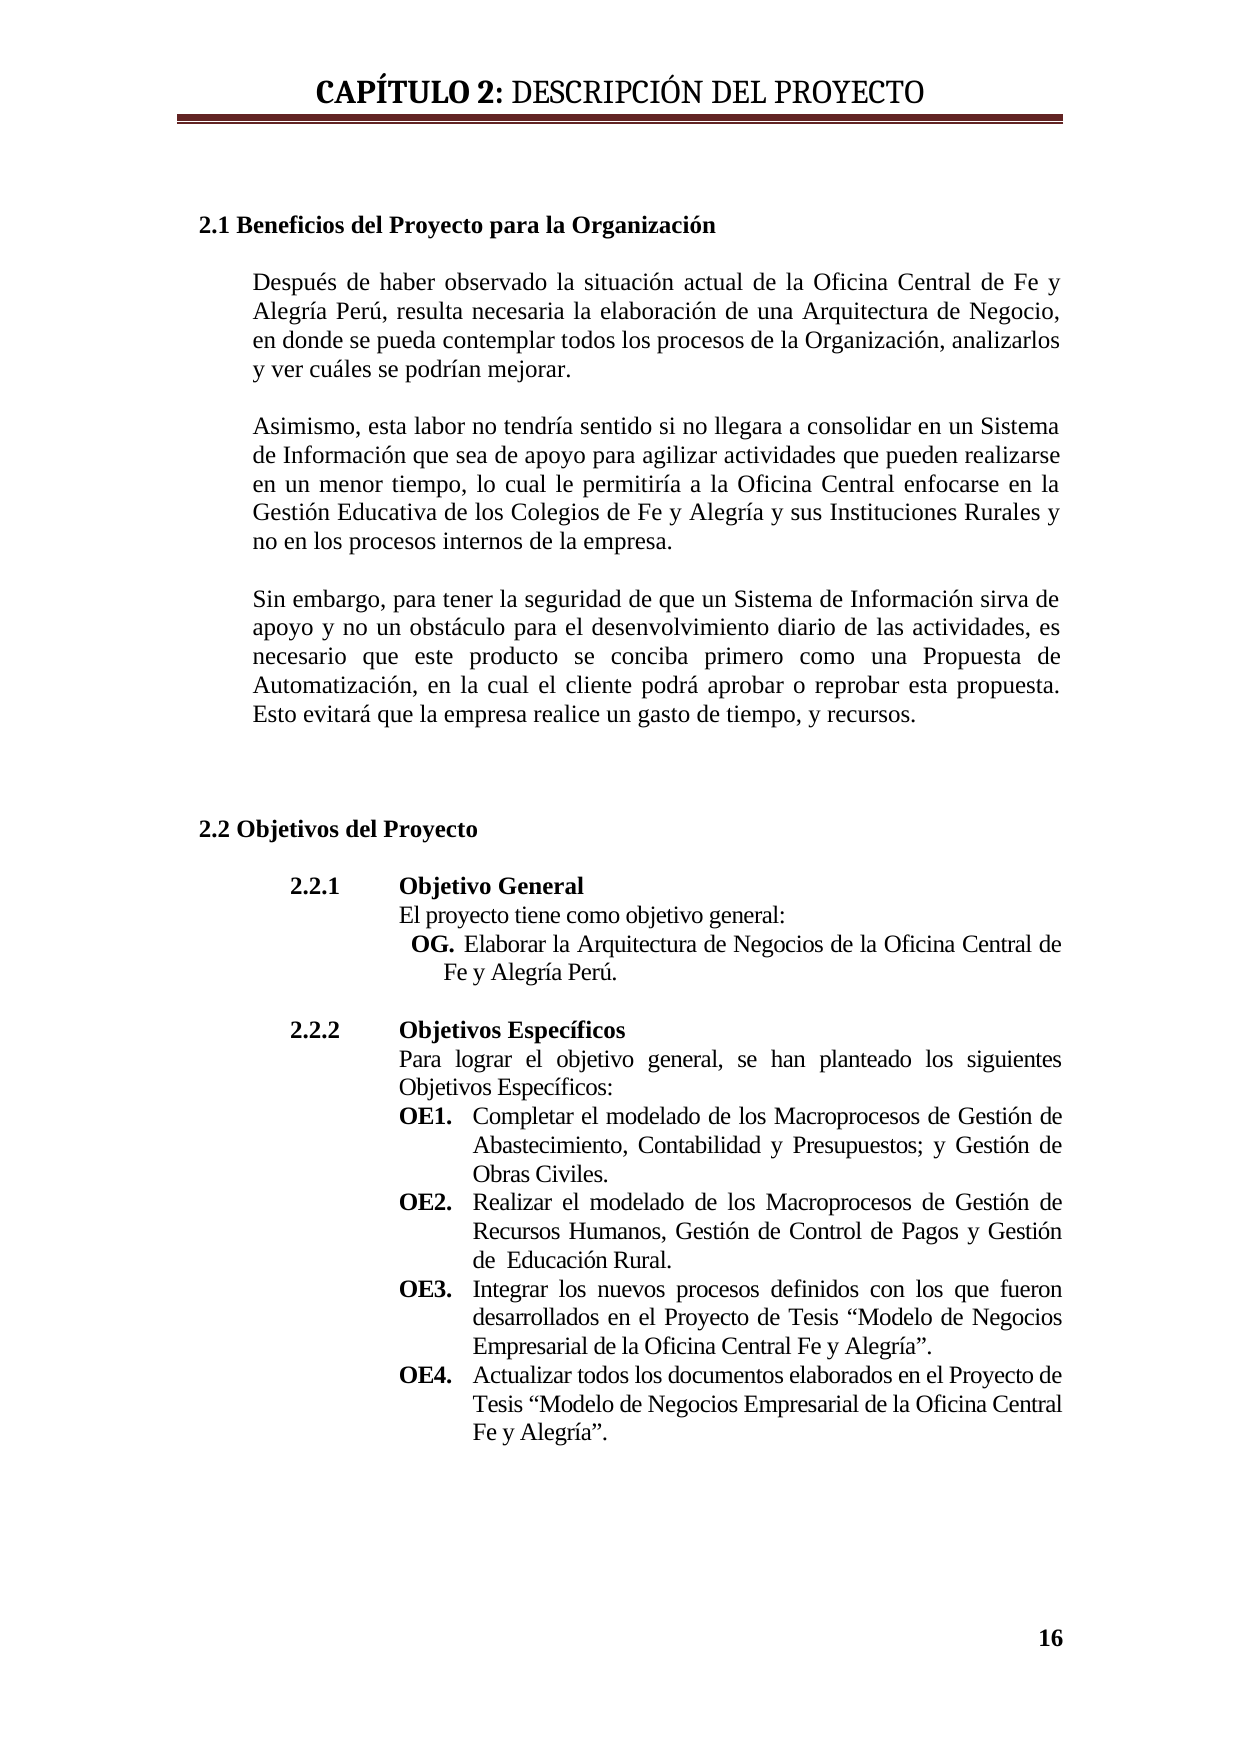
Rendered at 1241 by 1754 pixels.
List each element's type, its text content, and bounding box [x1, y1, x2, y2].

list El proyecto tiene como objetivo general: [327, 900, 1063, 929]
list Asimismo, esta labor no tendría sentido si no llegara a consolidar en un Sistema de Información que sea de apoyo para agilizar actividades que pueden realizarse en un menor tiempo, lo cual le permitiría a la Oficina Central enfocarse en la Gestión Educativa de los Colegios de Fe y Alegría y sus Instituciones Rurales y no en los procesos internos de la empresa. [252, 411, 1061, 555]
list Después de haber observado la situación actual de la Oficina Central de Fe y Alegría Perú, resulta necesaria la elaboración de una Arquitectura de Negocio, en donde se pueda contemplar todos los procesos de la Organización, analizarlos y ver cuáles se podrían mejorar. [252, 267, 1061, 382]
list Objetivos Específicos [290, 1015, 1063, 1044]
text OG. Elaborar la Arquitectura de Negocios de la Oficina Central de Fe y Alegría Perú. [327, 929, 1063, 986]
list Integrar los nuevos procesos definidos con los que fueron desarrollados en el Proyecto de Tesis “Modelo de Negocios Empresarial de la Oficina Central Fe y Alegría”. [399, 1274, 1063, 1360]
list Realizar el modelado de los Macroprocesos de Gestión de Recursos Humanos, Gestión de Control de Pagos y Gestión de Educación Rural. [399, 1187, 1063, 1274]
list Actualizar todos los documentos elaborados en el Proyecto de Tesis “Modelo de Negocios Empresarial de la Oficina Central Fe y Alegría”. [399, 1360, 1063, 1446]
list Sin embargo, para tener la seguridad de que un Sistema de Información sirva de apoyo y no un obstáculo para el desenvolvimiento diario de las actividades, es necesario que este producto se conciba primero como una Propuesta de Automatización, en la cual el cliente podrá aprobar o reprobar esta propuesta. Esto evitará que la empresa realice un gasto de tiempo, y recursos. [252, 584, 1061, 727]
list Objetivo General [290, 871, 1063, 900]
list Objetivos del Proyecto [199, 814, 1063, 842]
list Completar el modelado de los Macroprocesos de Gestión de Abastecimiento, Contabilidad y Presupuestos; y Gestión de Obras Civiles. [399, 1101, 1063, 1187]
list Beneficios del Proyecto para la Organización [199, 210, 1063, 239]
list Para lograr el objetivo general, se han planteado los siguientes Objetivos Específicos: [399, 1044, 1063, 1101]
